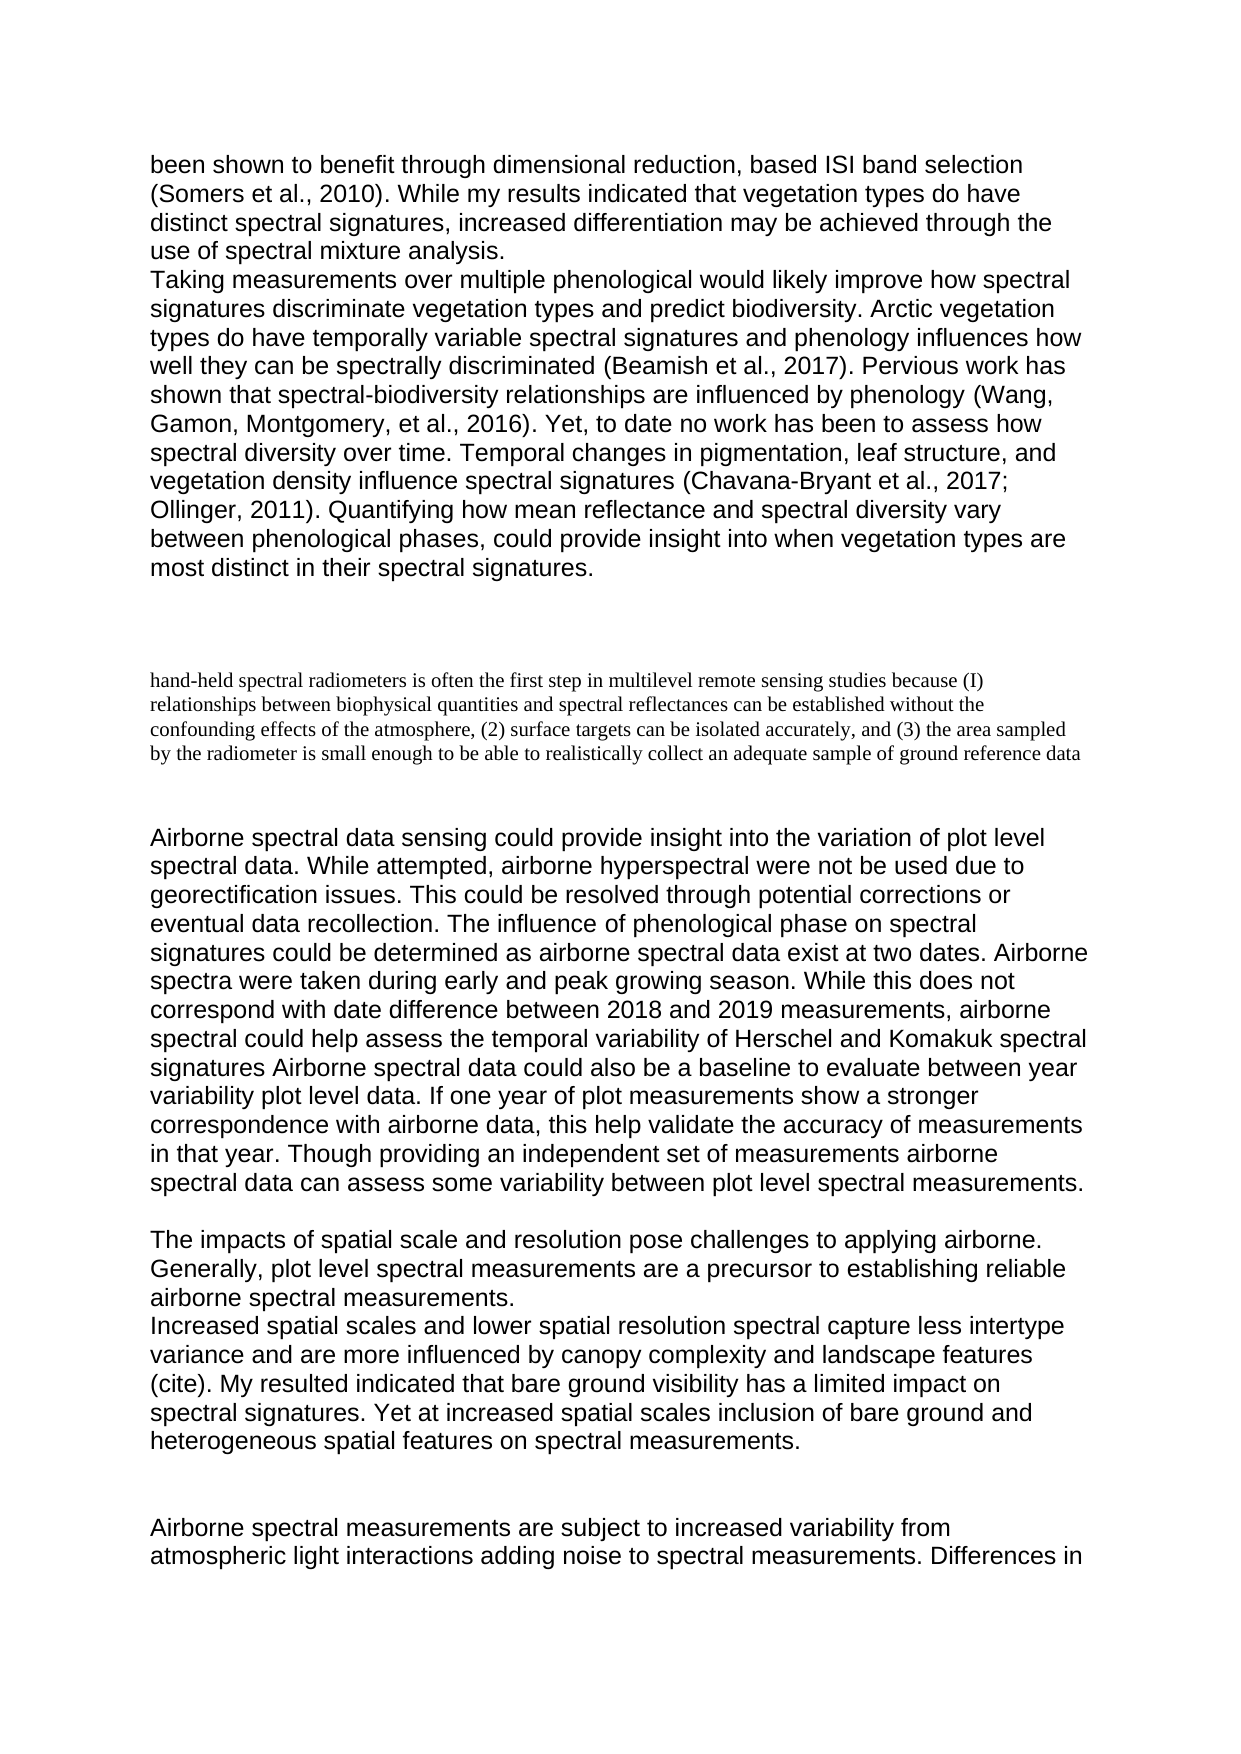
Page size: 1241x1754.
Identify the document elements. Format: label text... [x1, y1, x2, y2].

text Airborne spectral data sensing could provide insight into the variation of plot level spectral data. While attempted, airborne hyperspectral were not be used due to georectification issues. This could be resolved through potential corrections or eventual data recollection. The influence of phenological phase on spectral signatures could be determined as airborne spectral data exist at two dates. Airborne spectra were taken during early and peak growing season. While this does not correspond with date difference between 2018 and 2019 measurements, airborne spectral could help assess the temporal variability of Herschel and Komakuk spectral signatures Airborne spectral data could also be a baseline to evaluate between year variability plot level data. If one year of plot measurements show a stronger correspondence with airborne data, this help validate the accuracy of measurements in that year. Though providing an independent set of measurements airborne spectral data can assess some variability between plot level spectral measurements. [150, 822, 1090, 1196]
text Taking measurements over multiple phenological would likely improve how spectral signatures discriminate vegetation types and predict biodiversity. Arctic vegetation types do have temporally variable spectral signatures and phenology influences how well they can be spectrally discriminated (Beamish et al., 2017). Pervious work has shown that spectral-biodiversity relationships are influenced by phenology (Wang, Gamon, Montgomery, et al., 2016). Yet, to date no work has been to assess how spectral diversity over time. Temporal changes in pigmentation, leaf structure, and vegetation density influence spectral signatures (Chavana-Bryant et al., 2017; Ollinger, 2011). Quantifying how mean reflectance and spectral diversity vary between phenological phases, could provide insight into when vegetation types are most distinct in their spectral signatures. [150, 265, 1090, 581]
text Increased spatial scales and lower spatial resolution spectral capture less intertype variance and are more influenced by canopy complexity and landscape features (cite). My resulted indicated that bare ground visibility has a limited impact on spectral signatures. Yet at increased spatial scales inclusion of bare ground and heterogeneous spatial features on spectral measurements. [150, 1311, 1090, 1455]
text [150, 1512, 1090, 1570]
text The impacts of spatial scale and resolution pose challenges to applying airborne. Generally, plot level spectral measurements are a precursor to establishing reliable airborne spectral measurements. [150, 1225, 1090, 1311]
text hand-held spectral radiometers is often the first step in multilevel remote sensing studies because (I) relationships between biophysical quantities and spectral reflectances can be established without the confounding effects of the atmosphere, (2) surface targets can be isolated accurately, and (3) the area sampled by the radiometer is small enough to be able to realistically collect an adequate sample of ground reference data [150, 668, 1090, 764]
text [150, 150, 1090, 265]
